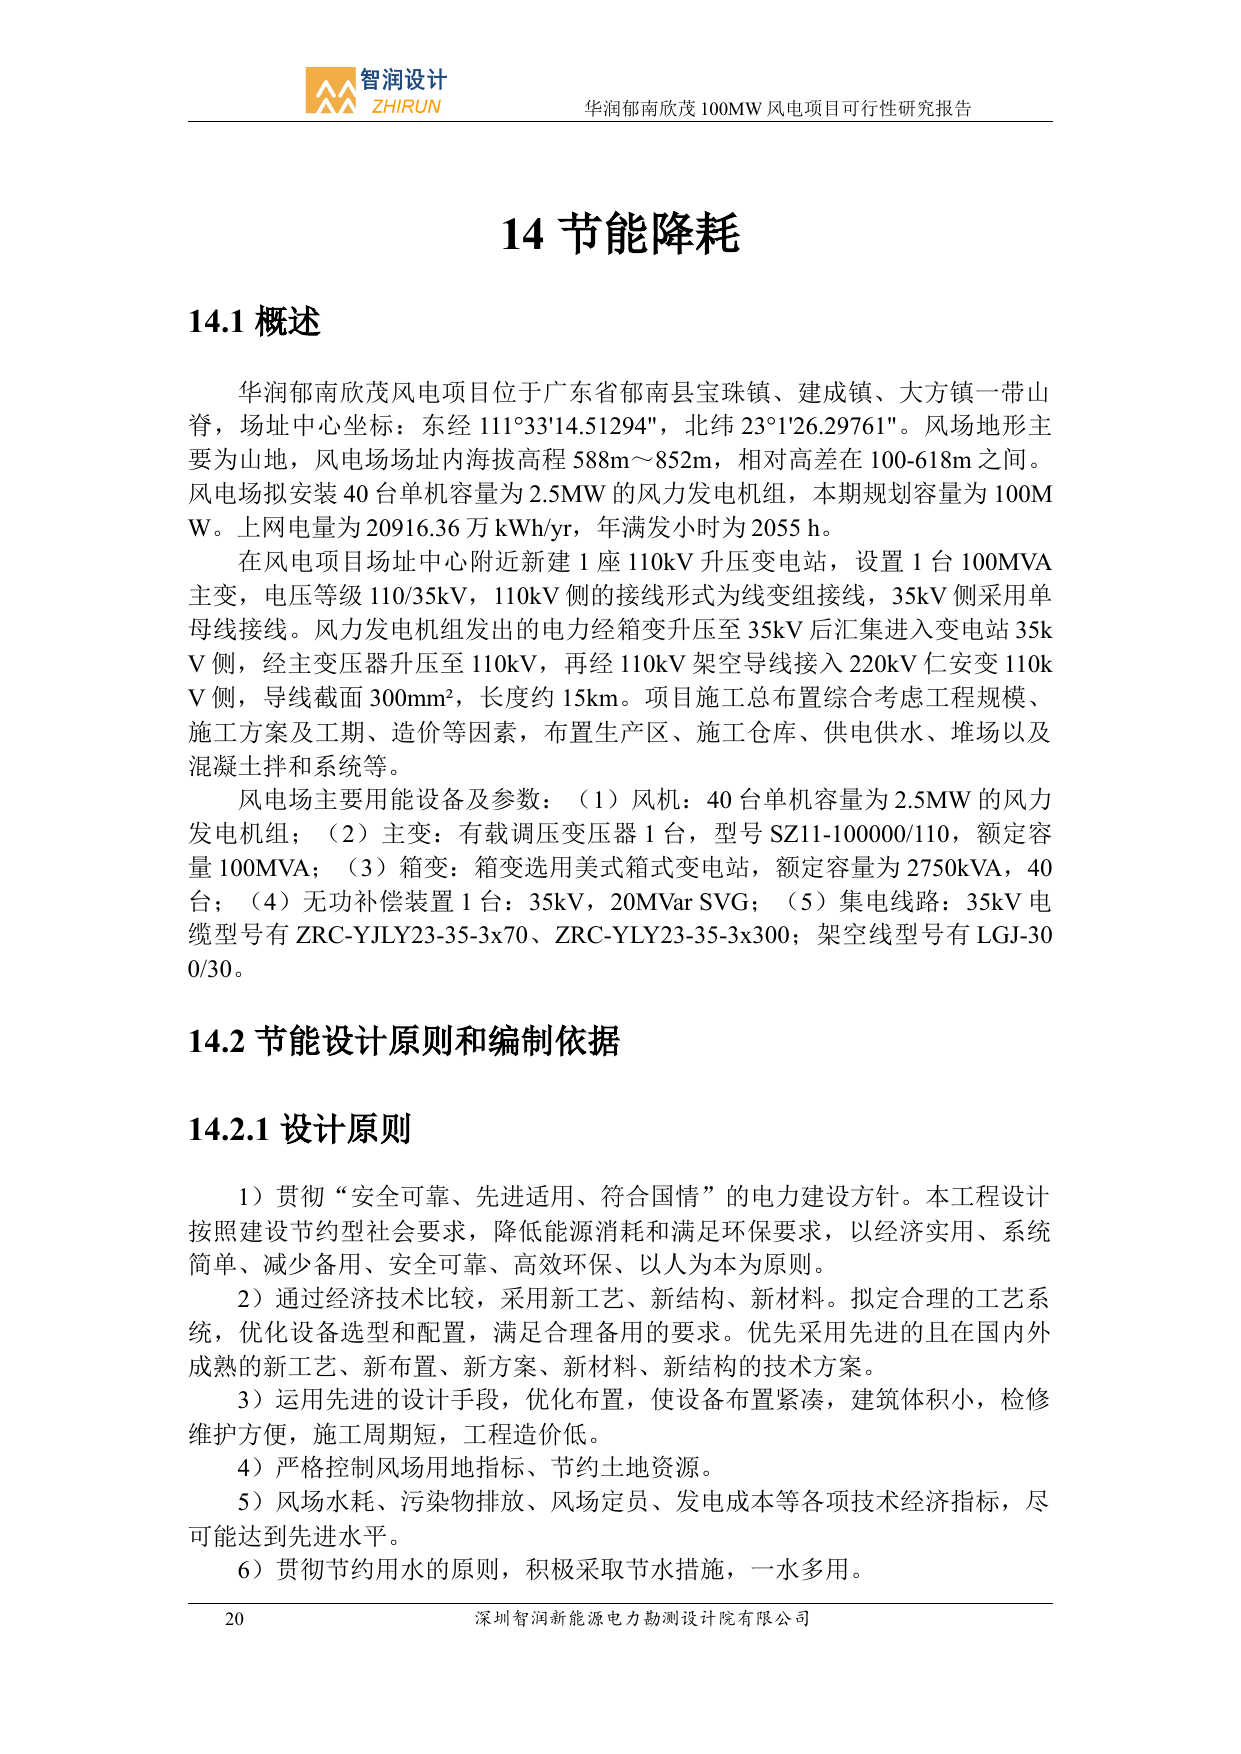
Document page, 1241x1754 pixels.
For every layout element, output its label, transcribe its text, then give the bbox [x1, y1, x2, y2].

text 5）风场水耗、污染物排放、风场定员、发电成本等各项技术经济指标，尽可能达到先进水平。 [187, 1484, 1053, 1552]
text 华润郁南欣茂风电项目位于广东省郁南县宝珠镇、建成镇、大方镇一带山脊，场址中心坐标：东经111°33'14.51294"，北纬23°1'26.29761"。风场地形主要为山地，风电场场址内海拔高程588m～852m，相对高差在100-618m之间。风电场拟安装40台单机容量为2.5MW的风力发电机组，本期规划容量为100MW。上网电量为20916.36万kWh/yr，年满发小时为2055 h。 [187, 374, 1053, 543]
text 3）运用先进的设计手段，优化布置，使设备布置紧凑，建筑体积小，检修维护方便，施工周期短，工程造价低。 [187, 1382, 1053, 1450]
text 风电场主要用能设备及参数：（1）风机：40台单机容量为2.5MW的风力发电机组；（2）主变：有载调压变压器1台，型号SZ11-100000/110，额定容量100MVA；（3）箱变：箱变选用美式箱式变电站，额定容量为2750kVA，40台；（4）无功补偿装置1台：35kV，20MVar SVG；（5）集电线路：35kV电缆型号有ZRC-YJLY23-35-3x70、ZRC-YLY23-35-3x300；架空线型号有LGJ-300/30。 [187, 781, 1053, 985]
text 14.2.1 设计原则 [187, 1093, 1053, 1161]
text 14 节能降耗 [187, 197, 1053, 265]
picture [305, 65, 448, 115]
text 在风电项目场址中心附近新建1座110kV升压变电站，设置1台100MVA主变，电压等级110/35kV，110kV侧的接线形式为线变组接线，35kV侧采用单母线接线。风力发电机组发出的电力经箱变升压至35kV后汇集进入变电站35kV侧，经主变压器升压至110kV，再经110kV架空导线接入220kV仁安变110kV侧，导线截面300mm²，长度约15km。项目施工总布置综合考虑工程规模、施工方案及工期、造价等因素，布置生产区、施工仓库、供电供水、堆场以及混凝土拌和系统等。 [187, 543, 1053, 781]
text 14.1 概述 [187, 299, 1053, 340]
text 14.2 节能设计原则和编制依据 [187, 1019, 1053, 1059]
text 4）严格控制风场用地指标、节约土地资源。 [187, 1450, 1053, 1484]
text 1）贯彻“安全可靠、先进适用、符合国情”的电力建设方针。本工程设计按照建设节约型社会要求，降低能源消耗和满足环保要求，以经济实用、系统简单、减少备用、安全可靠、高效环保、以人为本为原则。 [187, 1178, 1053, 1280]
text 6）贯彻节约用水的原则，积极采取节水措施，一水多用。 [187, 1552, 1053, 1586]
text 2）通过经济技术比较，采用新工艺、新结构、新材料。拟定合理的工艺系统，优化设备选型和配置，满足合理备用的要求。优先采用先进的且在国内外成熟的新工艺、新布置、新方案、新材料、新结构的技术方案。 [187, 1280, 1053, 1382]
